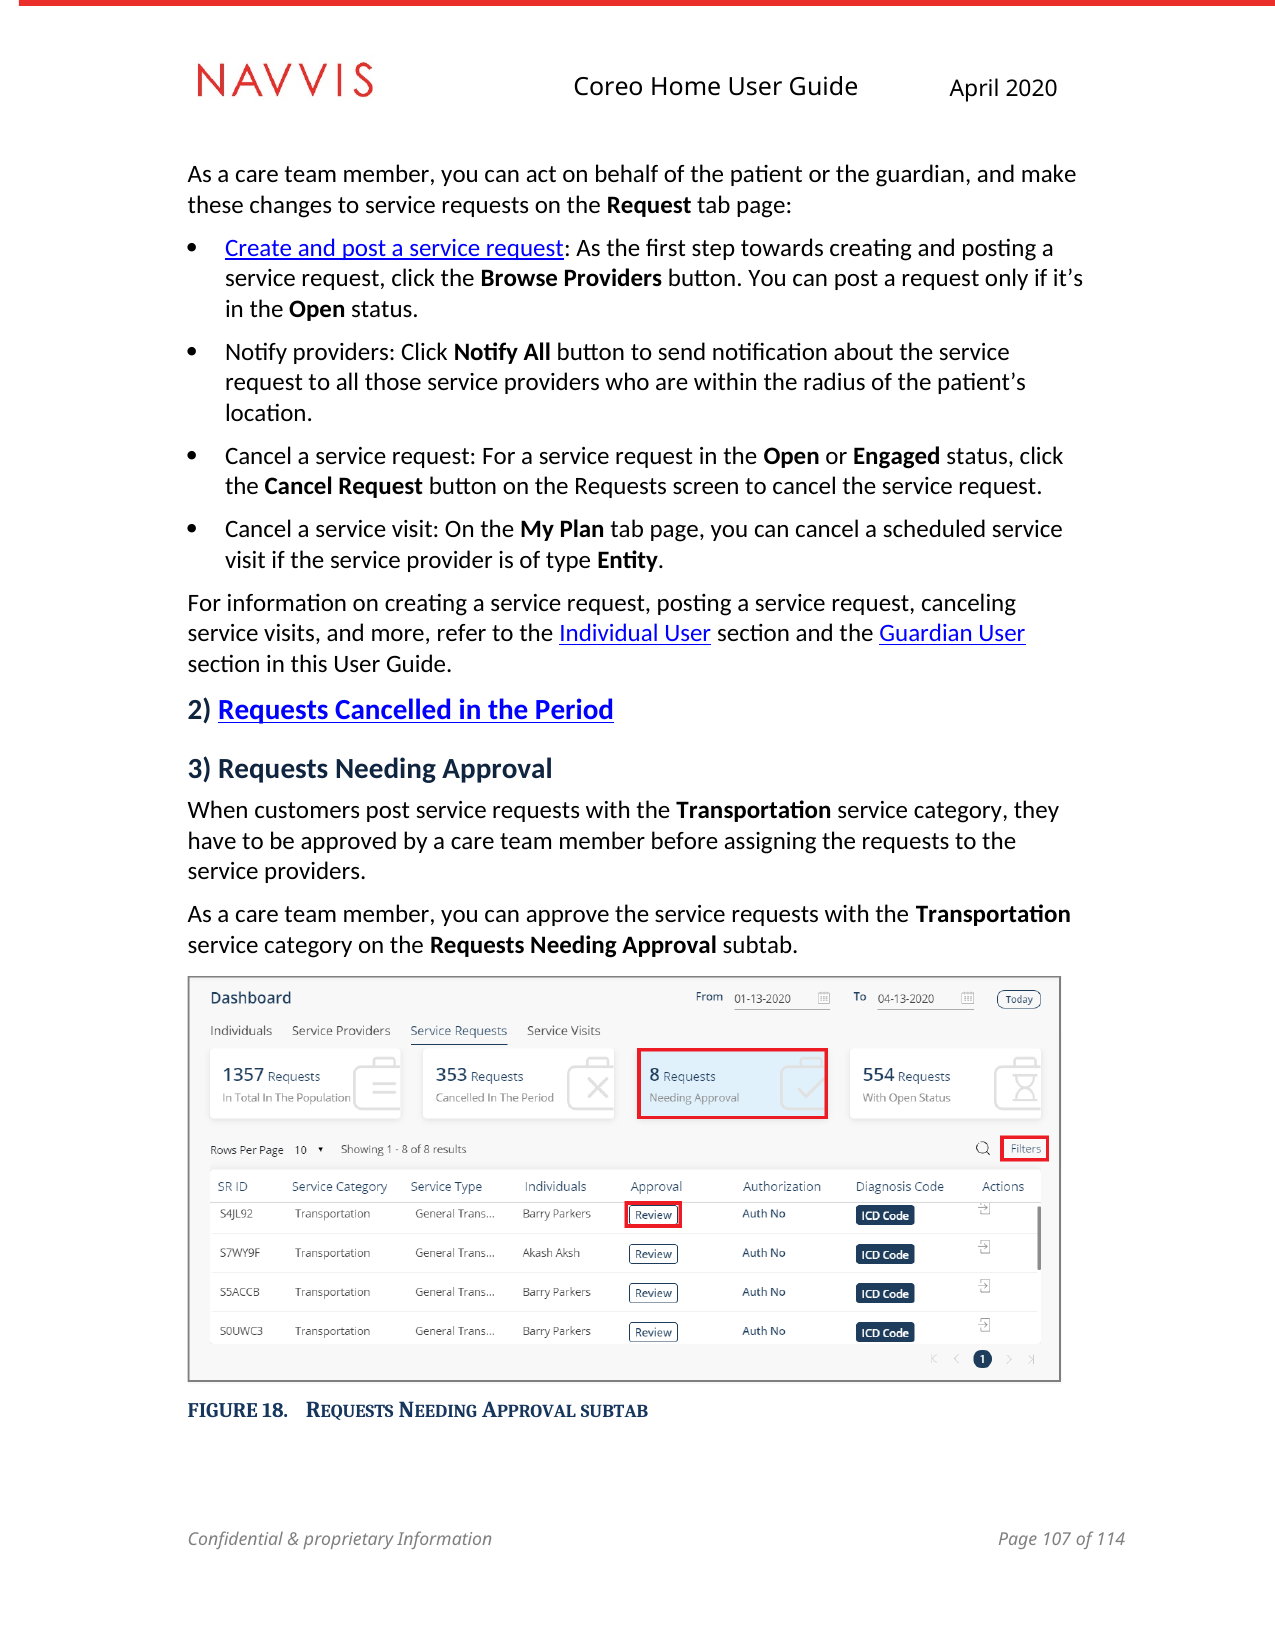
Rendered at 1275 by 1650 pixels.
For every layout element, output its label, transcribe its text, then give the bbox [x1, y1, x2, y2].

text As a care team member, you can approve the service requests with the Transportation service category on the Requests Needing Approval subtab. [187, 898, 1087, 959]
text Requests Needing Approval subtab [187, 1397, 1087, 1423]
list Cancel a service request: For a service request in the Open or Engaged status, click the Cancel Request button on the Requests screen to cancel the service request. [187, 440, 1087, 501]
subtitle 3) Requests Needing Approval [187, 750, 1087, 786]
list Cancel a service visit: On the My Plan tab page, you can cancel a scheduled service visit if the service provider is of type Entity. [187, 513, 1087, 574]
text As a care team member, you can act on behalf of the patient or the guardian, and make these changes to service requests on the Request tab page: [187, 158, 1087, 219]
list Create and post a service request: As the first step towards creating and posting a service request, click the Browse Providers button. You can post a request only if it’s in the Open status. [187, 232, 1087, 323]
text When customers post service requests with the Transportation service category, they have to be approved by a care team member before assigning the requests to the service providers. [187, 794, 1087, 886]
subtitle 2) Requests Cancelled in the Period [187, 691, 1087, 727]
picture [187, 976, 1063, 1384]
picture [187, 55, 383, 104]
list Notify providers: Click Notify All button to send notification about the service request to all those service providers who are within the radius of the patient’s location. [187, 336, 1087, 427]
text For information on creating a service request, posting a service request, canceling service visits, and more, refer to the Individual User section and the Guardian User section in this User Guide. [187, 587, 1087, 679]
